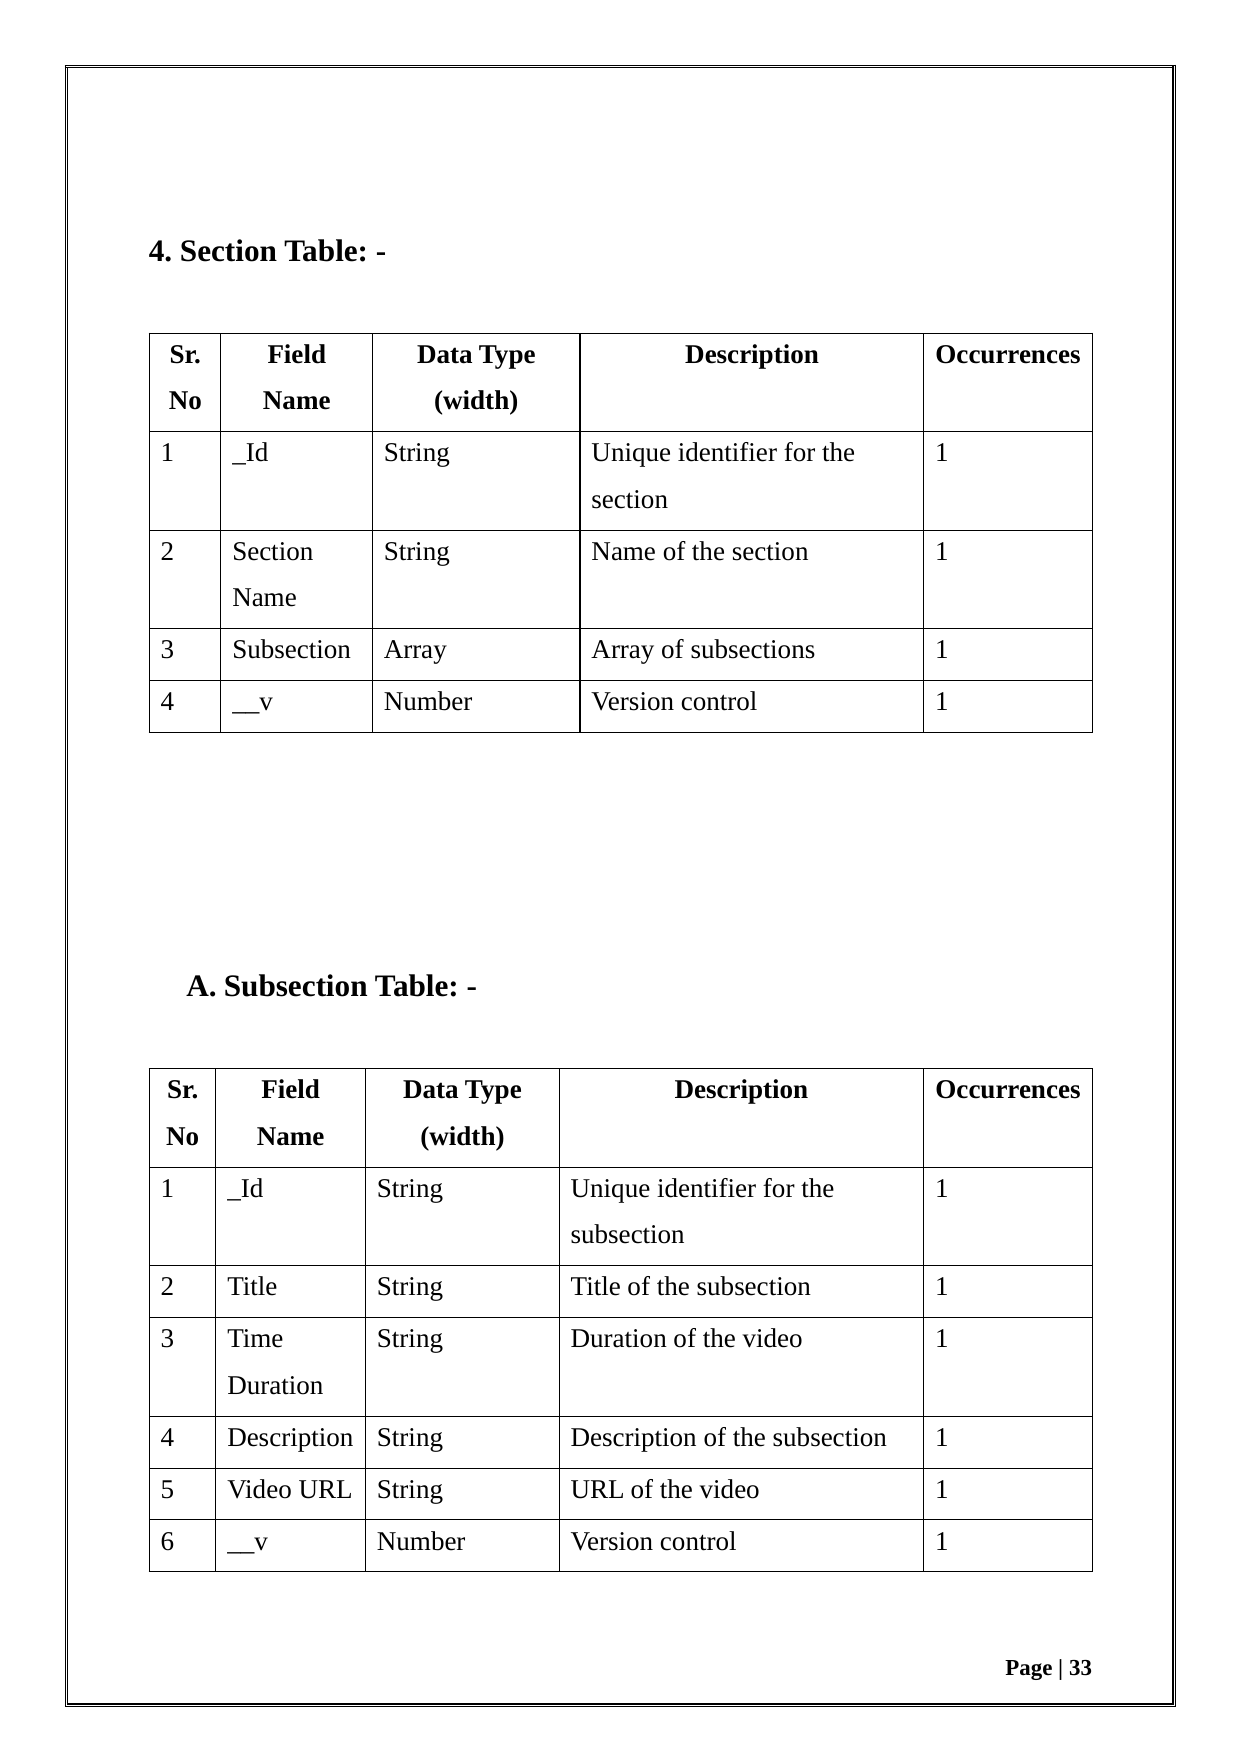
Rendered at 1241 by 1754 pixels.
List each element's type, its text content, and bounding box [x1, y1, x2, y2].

table_cell Description of the subsection [560, 1417, 923, 1467]
table_cell 1 [924, 1168, 1092, 1265]
table_cell 1 [150, 1168, 215, 1265]
table_cell 1 [924, 1520, 1092, 1571]
table_cell 1 [924, 1469, 1092, 1519]
table_cell Duration of the video [560, 1318, 923, 1416]
table_cell 6 [150, 1520, 215, 1571]
table_header Description [560, 1069, 923, 1167]
table_cell 5 [150, 1469, 215, 1519]
table_cell Array [373, 629, 579, 680]
table_cell Version control [581, 681, 923, 732]
table_cell Subsection [221, 629, 372, 680]
table_cell Unique identifier for the subsection [560, 1168, 923, 1265]
table_header Occurrences [924, 334, 1092, 431]
table_cell Video URL [216, 1469, 365, 1519]
table_cell 2 [150, 531, 220, 628]
table_header Sr. No [150, 334, 220, 431]
table_cell 1 [924, 1266, 1092, 1317]
table_cell Title [216, 1266, 365, 1317]
table_cell Name of the section [581, 531, 923, 628]
table_cell Time Duration [216, 1318, 365, 1416]
table_cell String [366, 1266, 559, 1317]
subtitle Subsection Table: - [186, 967, 1092, 1003]
table_cell 3 [150, 629, 220, 680]
table_cell 4 [150, 1417, 215, 1467]
table_cell __v [216, 1520, 365, 1571]
table_cell Unique identifier for the section [581, 432, 923, 530]
table_cell String [366, 1318, 559, 1416]
table_cell Title of the subsection [560, 1266, 923, 1317]
table_header Occurrences [924, 1069, 1092, 1167]
table_cell 1 [150, 432, 220, 530]
table_cell 1 [924, 1417, 1092, 1467]
table_cell Number [373, 681, 579, 732]
table_cell String [366, 1469, 559, 1519]
table_cell Number [366, 1520, 559, 1571]
table_cell 2 [150, 1266, 215, 1317]
table_cell String [373, 531, 579, 628]
table_cell 1 [924, 681, 1092, 732]
table_header Field Name [216, 1069, 365, 1167]
table_cell 1 [924, 432, 1092, 530]
table_header Field Name [221, 334, 372, 431]
table_cell String [373, 432, 579, 530]
table_header Sr. No [150, 1069, 215, 1167]
table_cell _Id [216, 1168, 365, 1265]
table_cell 1 [924, 531, 1092, 628]
table_cell Version control [560, 1520, 923, 1571]
table_cell 1 [924, 629, 1092, 680]
table_cell 3 [150, 1318, 215, 1416]
table_cell _Id [221, 432, 372, 530]
subtitle 4. Section Table: - [148, 232, 1092, 268]
table_header Description [581, 334, 923, 431]
table_cell Array of subsections [581, 629, 923, 680]
table_cell Description [216, 1417, 365, 1467]
table_cell 1 [924, 1318, 1092, 1416]
table_cell String [366, 1168, 559, 1265]
table_cell __v [221, 681, 372, 732]
table_cell String [366, 1417, 559, 1467]
table_cell URL of the video [560, 1469, 923, 1519]
table_header Data Type (width) [366, 1069, 559, 1167]
table_cell Section Name [221, 531, 372, 628]
table_cell 4 [150, 681, 220, 732]
table_header Data Type (width) [373, 334, 579, 431]
